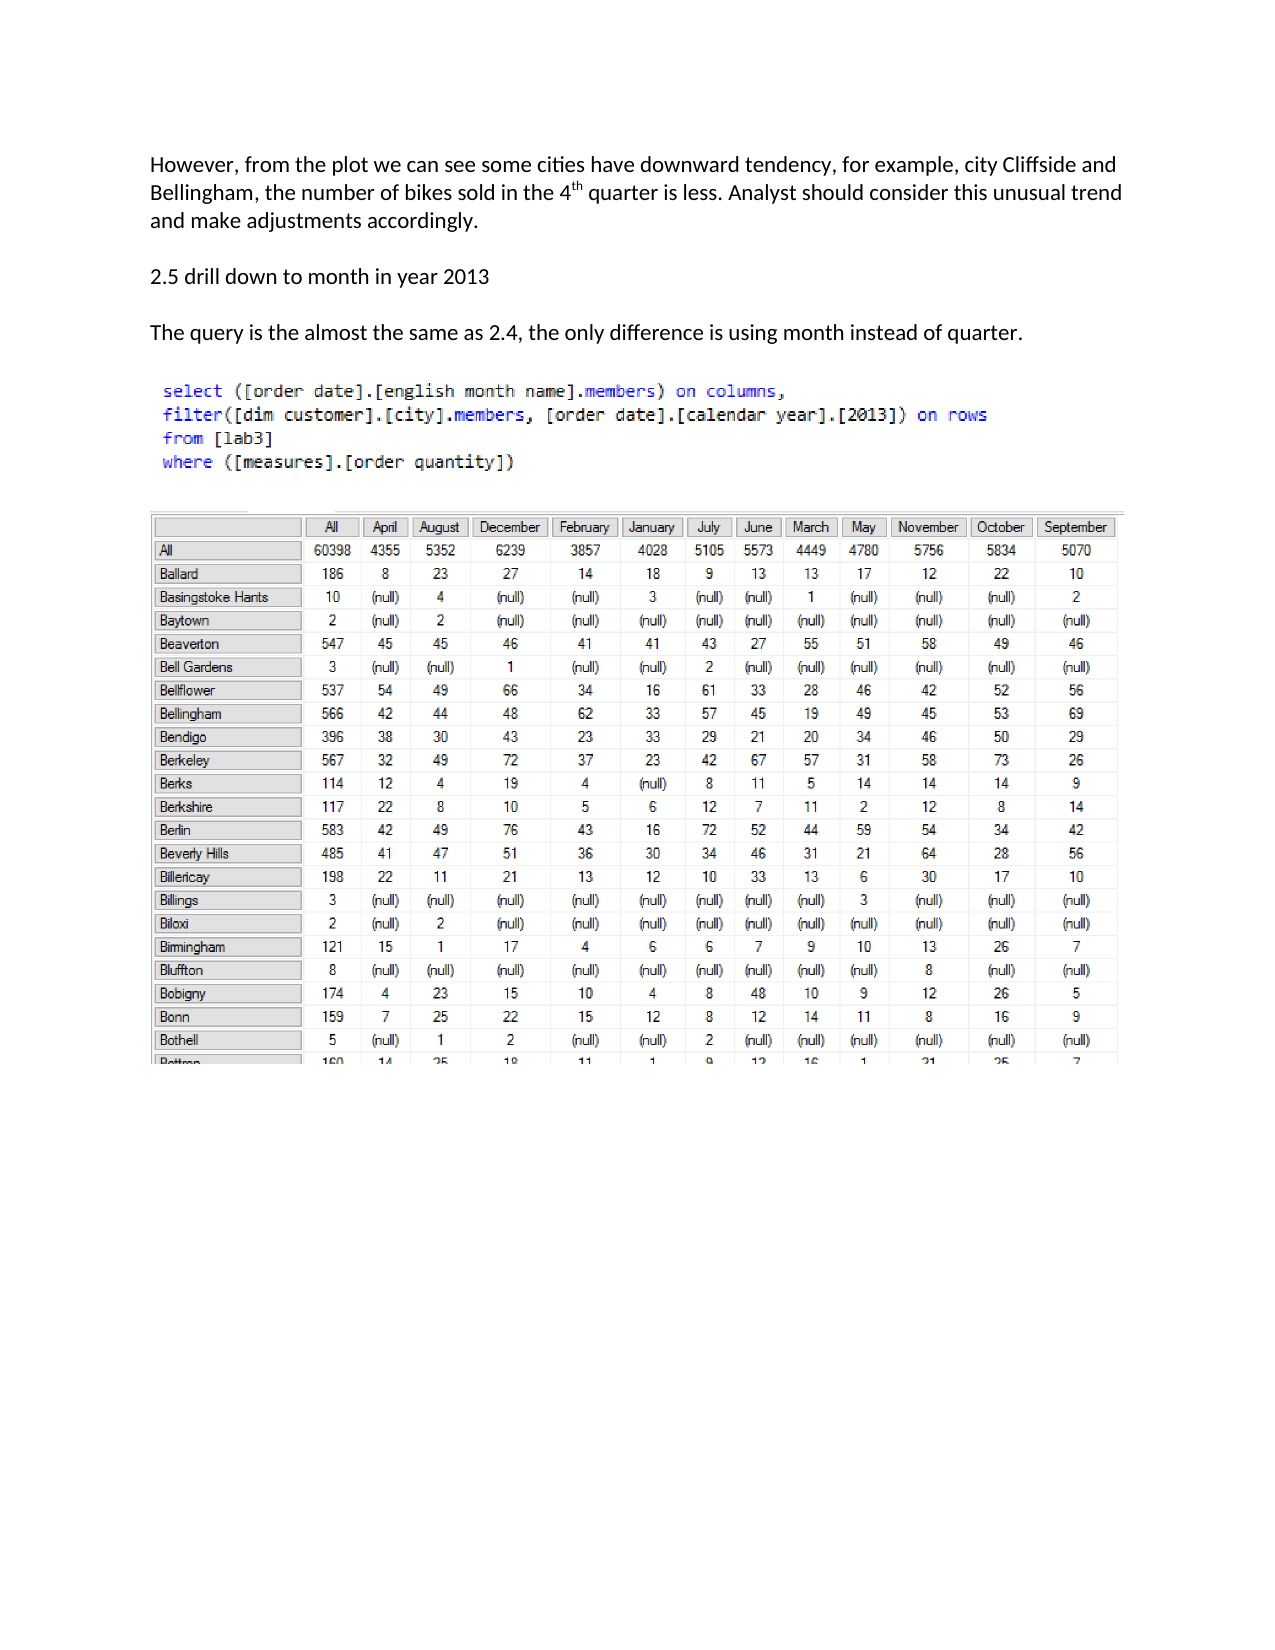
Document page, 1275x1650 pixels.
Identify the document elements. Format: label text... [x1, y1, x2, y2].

picture [150, 511, 1125, 1064]
text However, from the plot we can see some cities have downward tendency, for example, city Cliffside and Bellingham, the number of bikes sold in the 4th quarter is less. Analyst should consider this unusual trend and make adjustments accordingly. [150, 150, 1125, 234]
picture [150, 374, 1004, 484]
text The query is the almost the same as 2.4, the only difference is using month instead of quarter. [150, 318, 1125, 346]
text 2.5 drill down to month in year 2013 [150, 262, 1125, 290]
